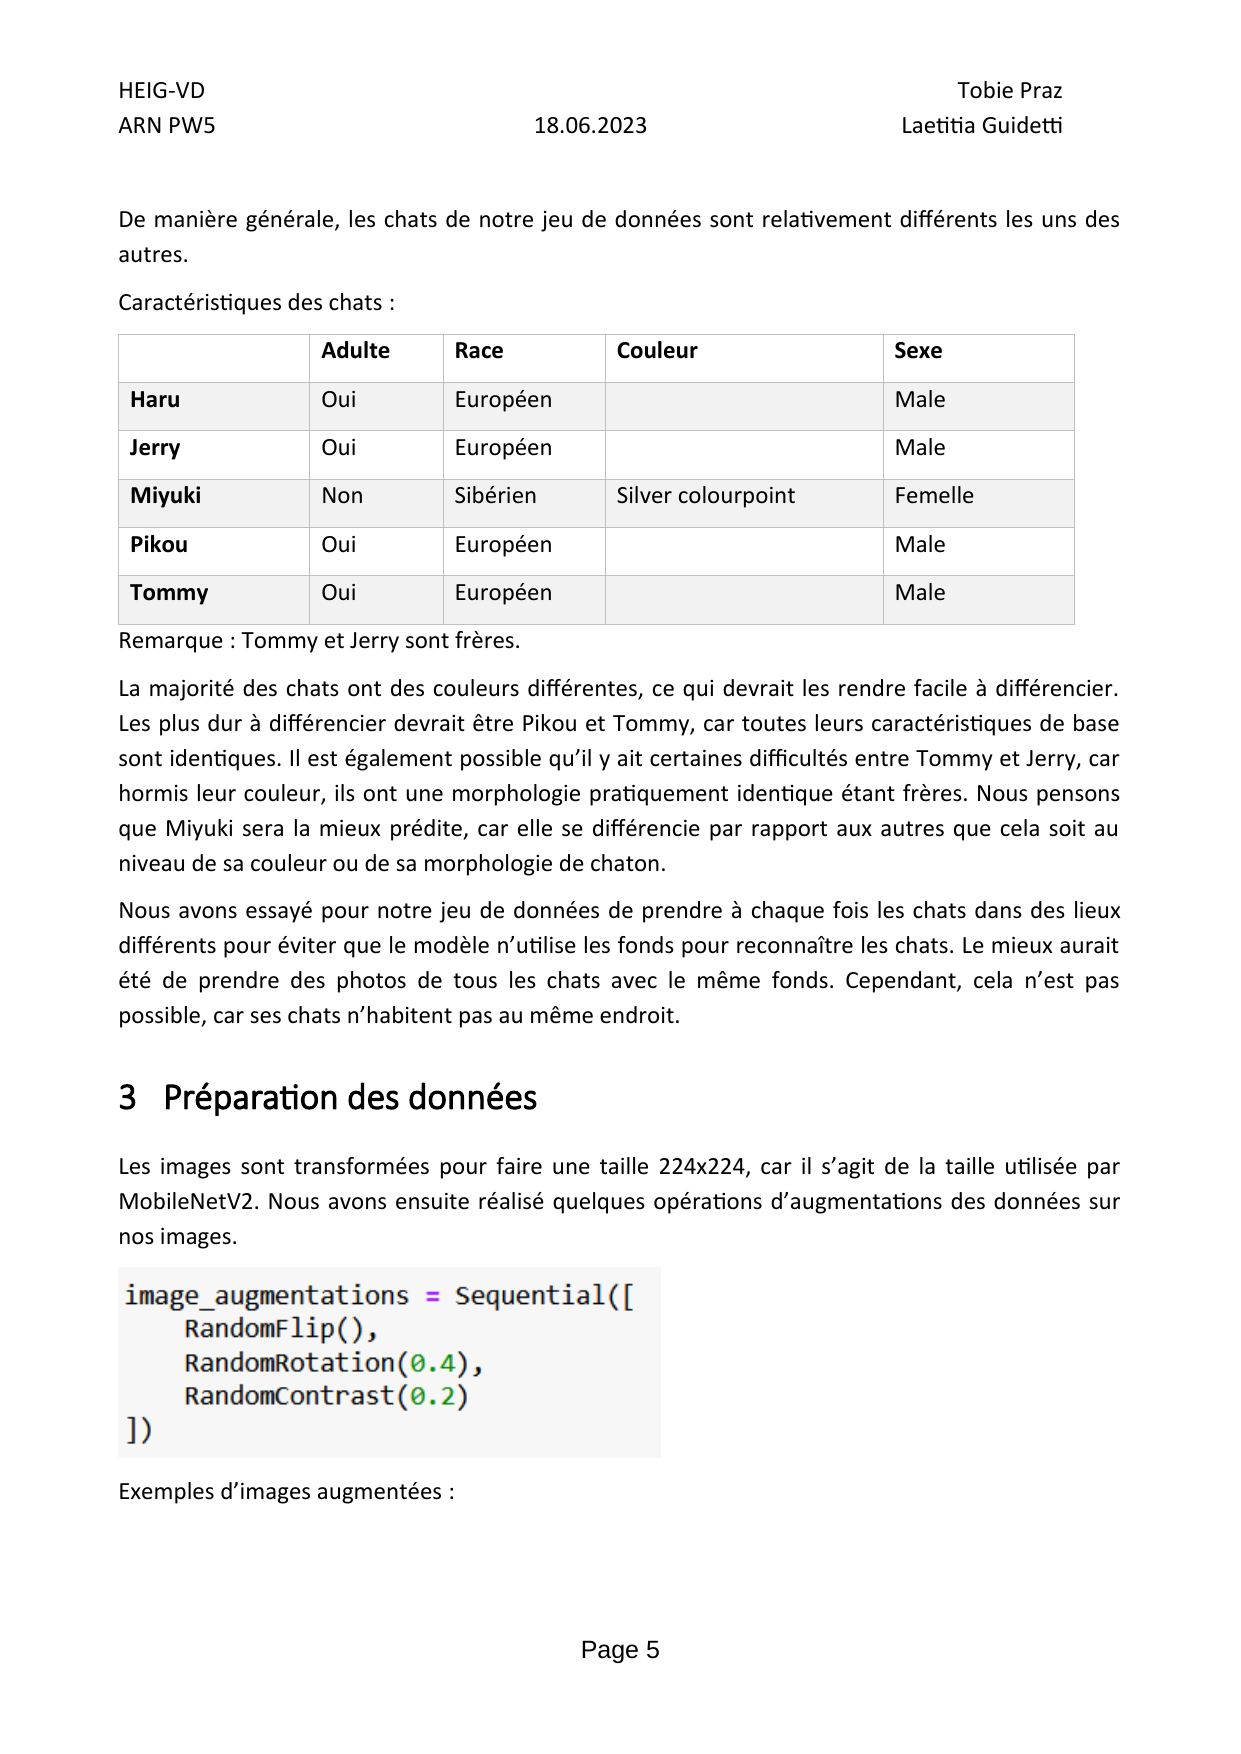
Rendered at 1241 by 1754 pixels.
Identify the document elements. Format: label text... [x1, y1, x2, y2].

table_cell Miyuki [119, 480, 309, 527]
picture [118, 1267, 661, 1458]
table_cell Jerry [119, 431, 309, 479]
table_cell Européen [444, 431, 605, 479]
table_cell [606, 576, 883, 624]
table_cell Femelle [884, 480, 1074, 527]
table_cell Tommy [119, 576, 309, 624]
table_cell Silver colourpoint [606, 480, 883, 527]
table_cell [606, 383, 883, 430]
table_cell Male [884, 528, 1074, 575]
text Caractéristiques des chats : [118, 286, 1122, 317]
text Les images sont transformées pour faire une taille 224x224, car il s’agit de la taille utilisée par MobileNetV2. Nous avons ensuite réalisé quelques opérations d’augmentations des données sur nos images. [118, 1150, 1122, 1250]
table_cell Haru [119, 383, 309, 430]
table_cell Non [310, 480, 443, 527]
table_cell Sibérien [444, 480, 605, 527]
table_cell Male [884, 383, 1074, 430]
table_cell Européen [444, 576, 605, 624]
text La majorité des chats ont des couleurs différentes, ce qui devrait les rendre facile à différencier. Les plus dur à différencier devrait être Pikou et Tommy, car toutes leurs caractéristiques de base sont identiques. Il est également possible qu’il y ait certaines difficultés entre Tommy et Jerry, car hormis leur couleur, ils ont une morphologie pratiquement identique étant frères. Nous pensons que Miyuki sera la mieux prédite, car elle se différencie par rapport aux autres que cela soit au niveau de sa couleur ou de sa morphologie de chaton. [118, 672, 1122, 878]
table_header Sexe [884, 335, 1074, 382]
table_cell Pikou [119, 528, 309, 575]
text De manière générale, les chats de notre jeu de données sont relativement différents les uns des autres. [118, 204, 1122, 269]
table_header Adulte [310, 335, 443, 382]
table_cell [606, 431, 883, 479]
table_cell Européen [444, 383, 605, 430]
table_cell [606, 528, 883, 575]
table_cell Européen [444, 528, 605, 575]
text Remarque : Tommy et Jerry sont frères. [118, 625, 1122, 655]
table_cell Oui [310, 431, 443, 479]
table_header [119, 335, 309, 382]
table_header Couleur [606, 335, 883, 382]
subtitle Préparation des données [118, 1072, 1122, 1118]
table_cell Oui [310, 383, 443, 430]
table_cell Male [884, 576, 1074, 624]
table_cell Oui [310, 576, 443, 624]
table_cell Male [884, 431, 1074, 479]
table_cell Oui [310, 528, 443, 575]
text Nous avons essayé pour notre jeu de données de prendre à chaque fois les chats dans des lieux différents pour éviter que le modèle n’utilise les fonds pour reconnaître les chats. Le mieux aurait été de prendre des photos de tous les chats avec le même fonds. Cependant, cela n’est pas possible, car ses chats n’habitent pas au même endroit. [118, 895, 1122, 1030]
table_header Race [444, 335, 605, 382]
text Exemples d’images augmentées : [118, 1475, 1122, 1506]
